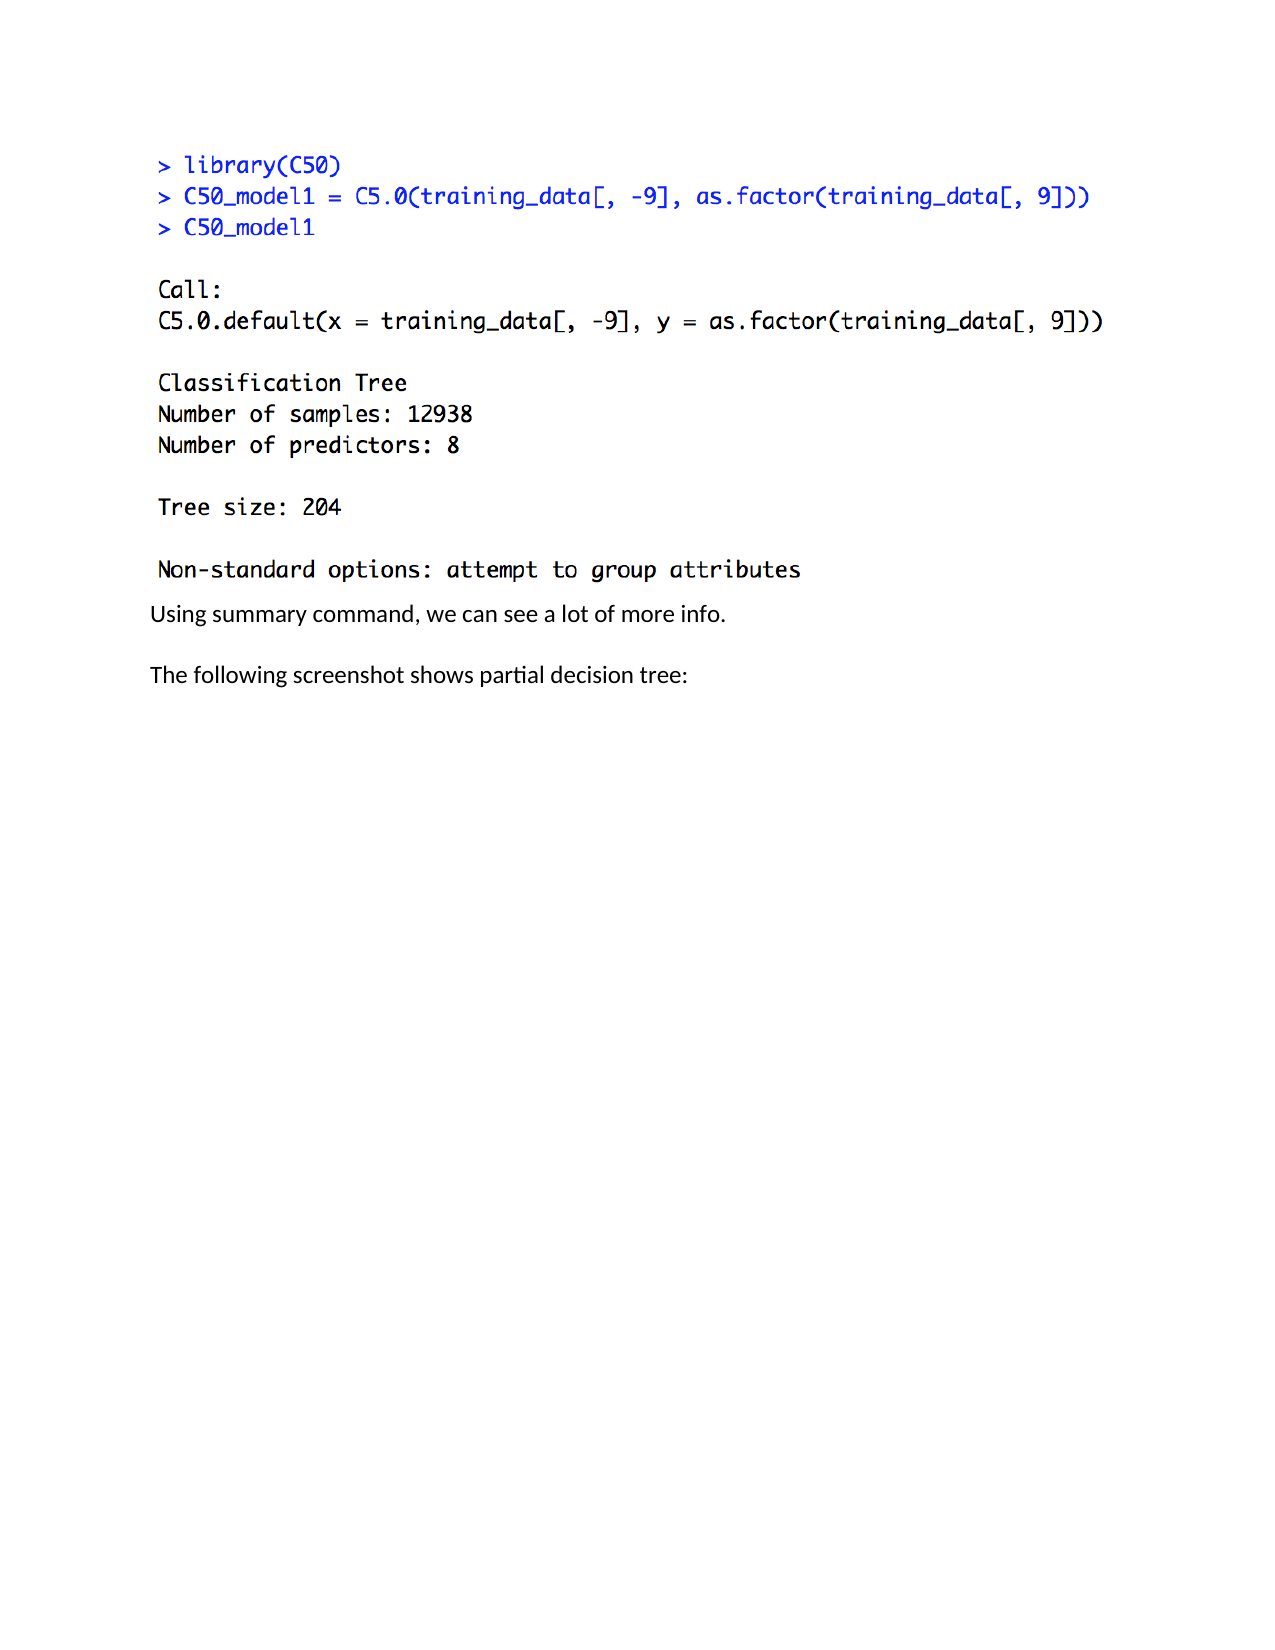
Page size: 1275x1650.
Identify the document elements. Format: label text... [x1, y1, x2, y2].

picture [150, 150, 1125, 599]
text Using summary command, we can see a lot of more info. [150, 599, 1125, 629]
text The following screenshot shows partial decision tree: [150, 659, 1125, 690]
